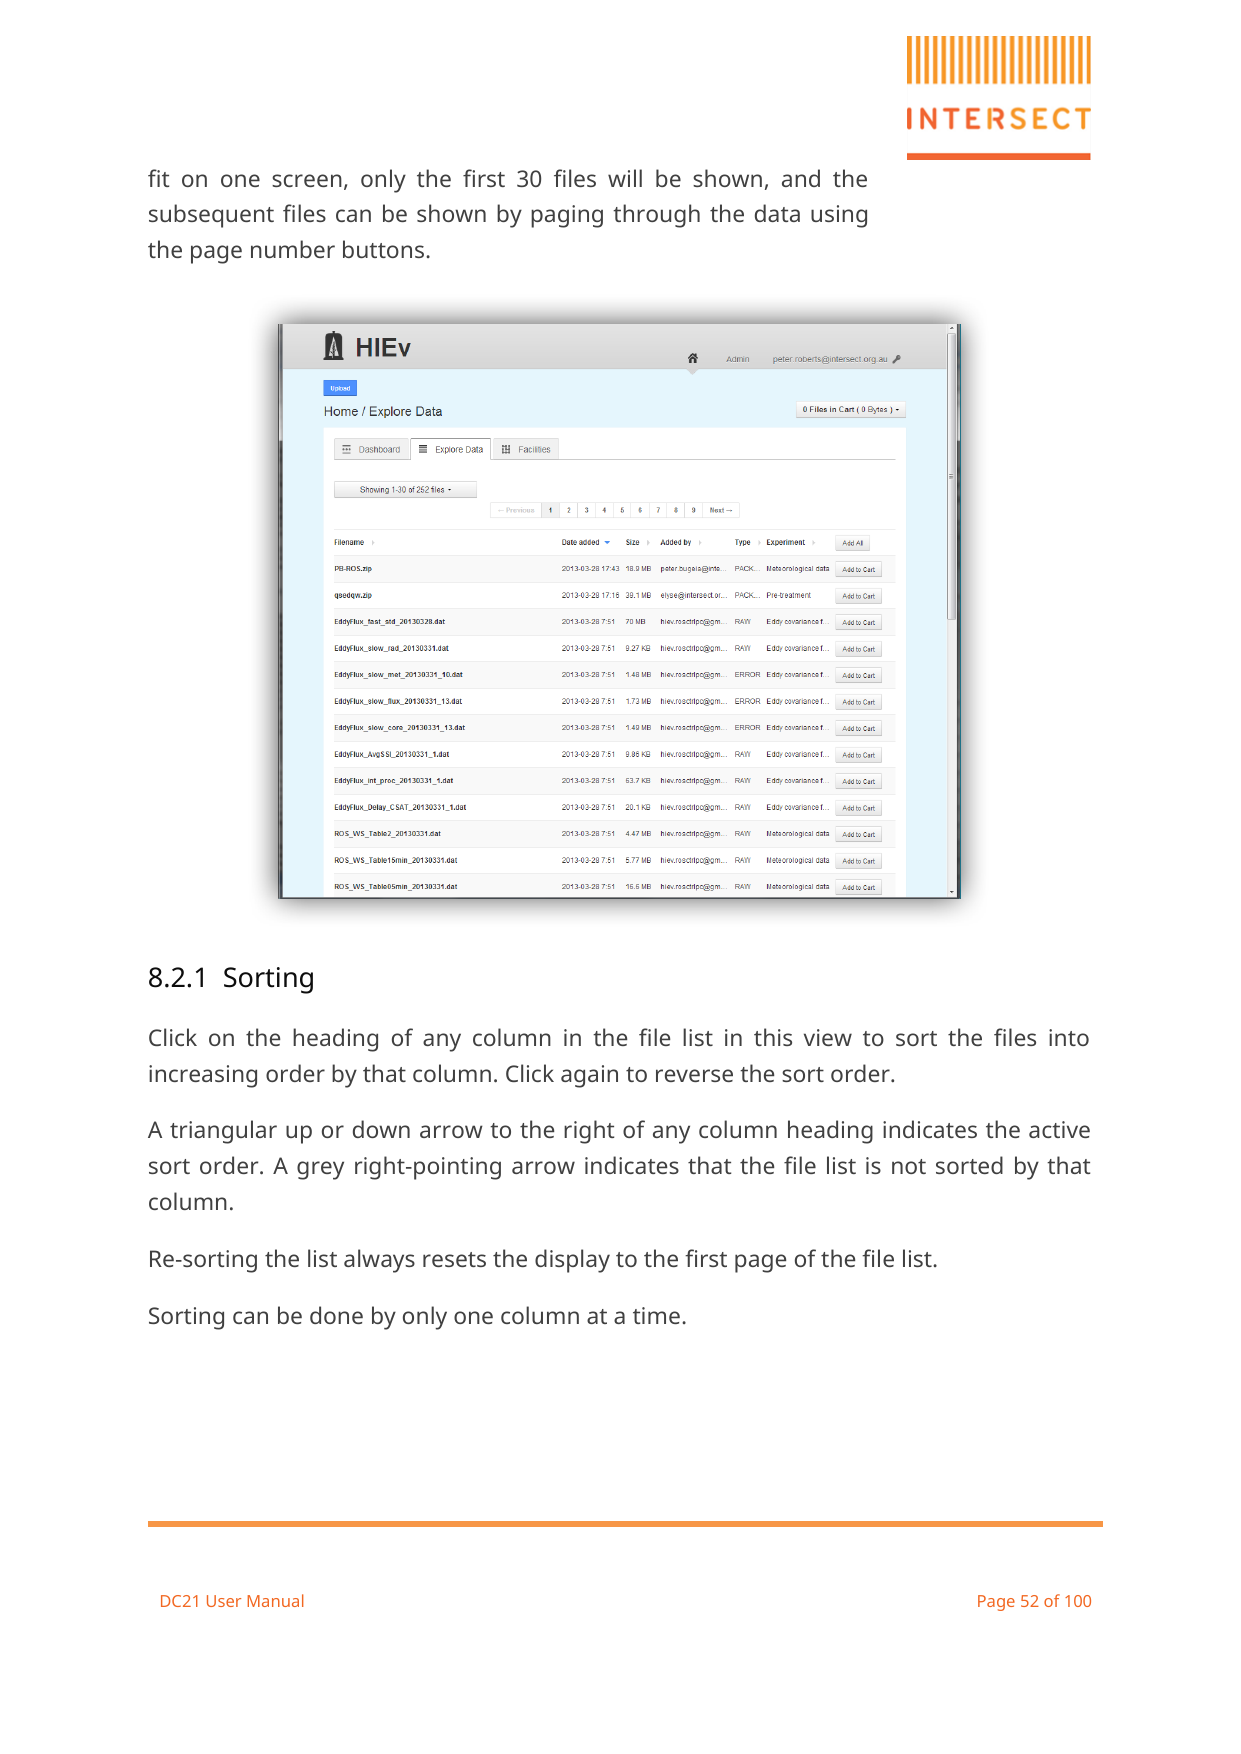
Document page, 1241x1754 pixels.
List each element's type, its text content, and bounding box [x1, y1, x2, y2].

text Sorting can be done by only one column at a time. [148, 1300, 1092, 1331]
picture [905, 34, 1093, 162]
text Click on the heading of any column in the file list in this view to sort the files into increasing order by that column. Click again to reverse the sort order. [148, 1022, 1092, 1089]
text A triangular up or down arrow to the right of any column heading indicates the active sort order. A grey right-pointing arrow indicates that the file list is not sorted by that column. [148, 1114, 1092, 1217]
subtitle Sorting [148, 958, 1092, 995]
picture [278, 324, 961, 899]
text Re-sorting the list always resets the display to the first page of the file list. [148, 1243, 1092, 1274]
